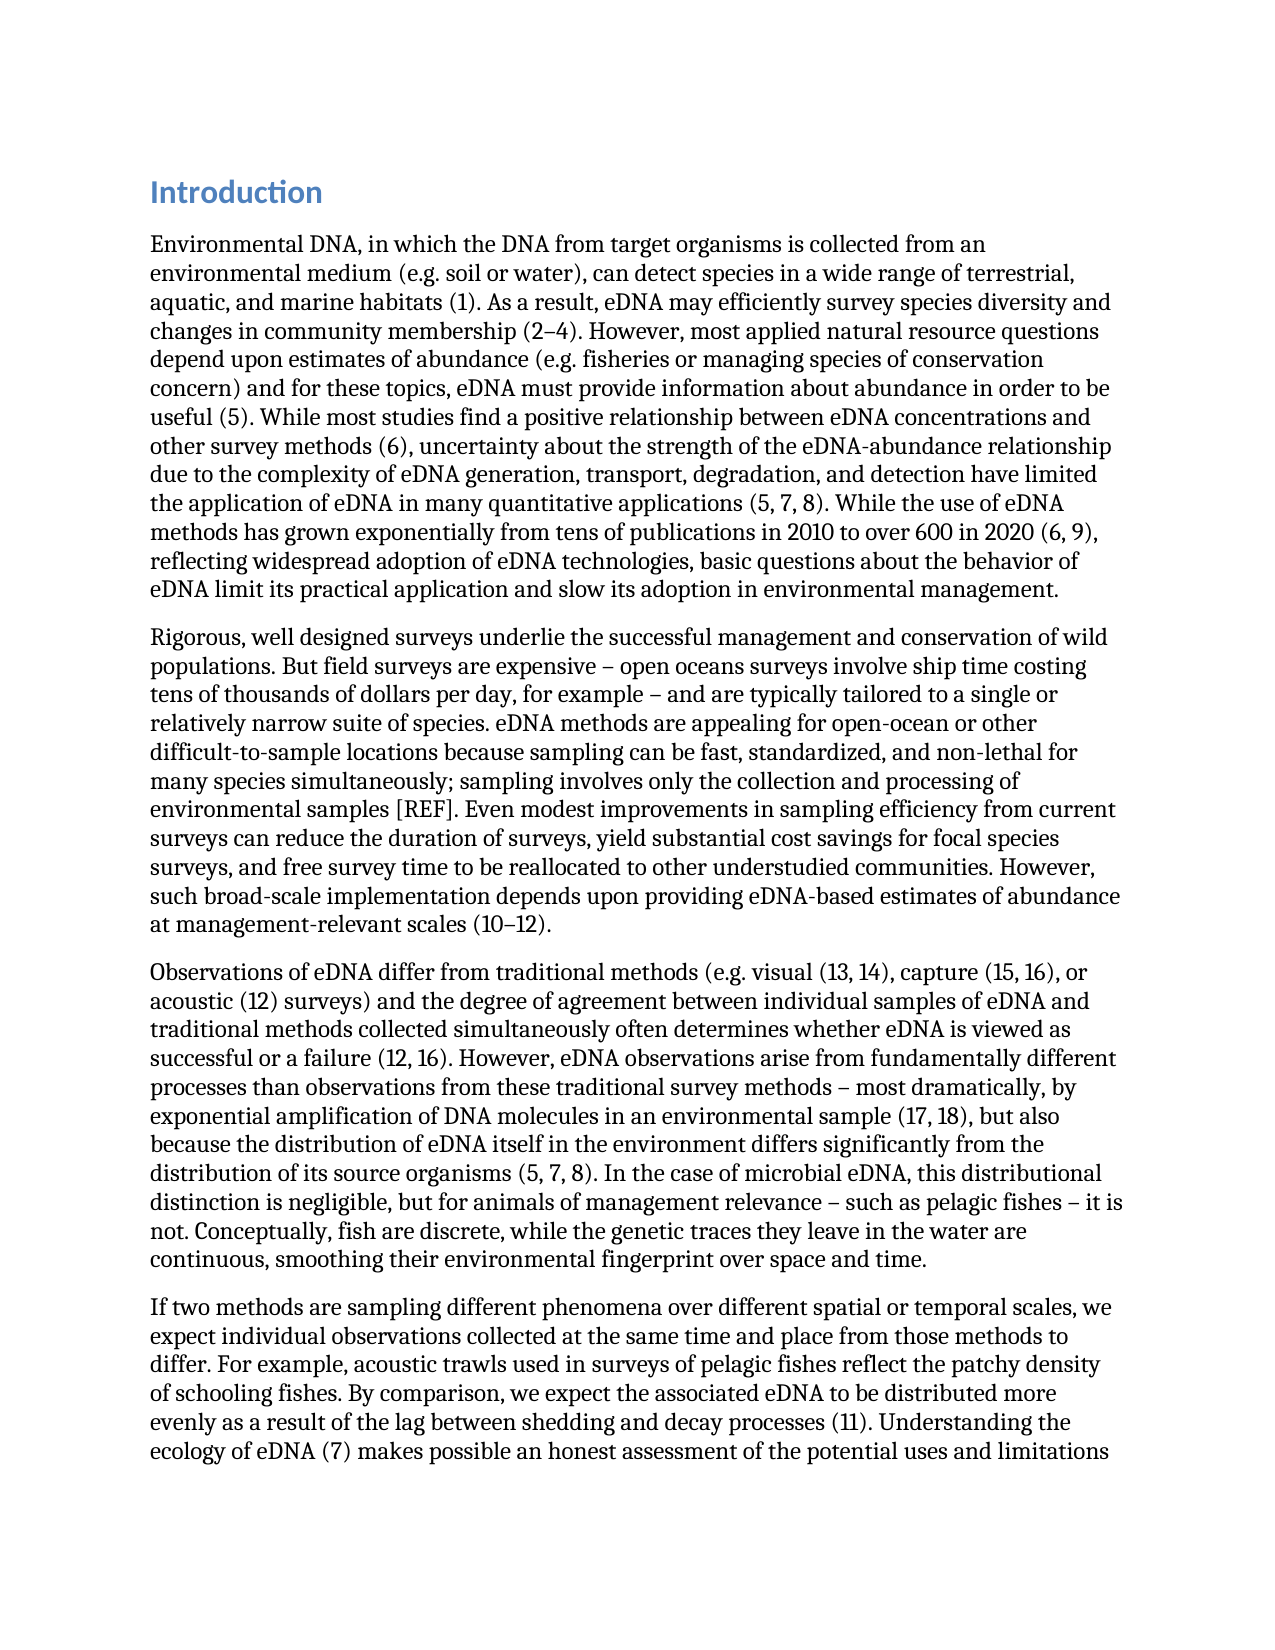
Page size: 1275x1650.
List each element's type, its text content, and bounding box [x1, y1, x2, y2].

text Rigorous, well designed surveys underlie the successful management and conservation of wild populations. But field surveys are expensive – open oceans surveys involve ship time costing tens of thousands of dollars per day, for example – and are typically tailored to a single or relatively narrow suite of species. eDNA methods are appealing for open-ocean or other difficult-to-sample locations because sampling can be fast, standardized, and non-lethal for many species simultaneously; sampling involves only the collection and processing of environmental samples [REF]. Even modest improvements in sampling efficiency from current surveys can reduce the duration of surveys, yield substantial cost savings for focal species surveys, and free survey time to be reallocated to other understudied communities. However, such broad-scale implementation depends upon providing eDNA-based estimates of abundance at management-relevant scales (10–12). [150, 623, 1125, 939]
text Observations of eDNA differ from traditional methods (e.g. visual (13, 14), capture (15, 16), or acoustic (12) surveys) and the degree of agreement between individual samples of eDNA and traditional methods collected simultaneously often determines whether eDNA is viewed as successful or a failure (12, 16). However, eDNA observations arise from fundamentally different processes than observations from these traditional survey methods – most dramatically, by exponential amplification of DNA molecules in an environmental sample (17, 18), but also because the distribution of eDNA itself in the environment differs significantly from the distribution of its source organisms (5, 7, 8). In the case of microbial eDNA, this distributional distinction is negligible, but for animals of management relevance – such as pelagic fishes – it is not. Conceptually, fish are discrete, while the genetic traces they leave in the water are continuous, smoothing their environmental fingerprint over space and time. [150, 958, 1125, 1274]
text Environmental DNA, in which the DNA from target organisms is collected from an environmental medium (e.g. soil or water), can detect species in a wide range of terrestrial, aquatic, and marine habitats (1). As a result, eDNA may efficiently survey species diversity and changes in community membership (2–4). However, most applied natural resource questions depend upon estimates of abundance (e.g. fisheries or managing species of conservation concern) and for these topics, eDNA must provide information about abundance in order to be useful (5). While most studies find a positive relationship between eDNA concentrations and other survey methods (6), uncertainty about the strength of the eDNA-abundance relationship due to the complexity of eDNA generation, transport, degradation, and detection have limited the application of eDNA in many quantitative applications (5, 7, 8). While the use of eDNA methods has grown exponentially from tens of publications in 2010 to over 600 in 2020 (6, 9), reflecting widespread adoption of eDNA technologies, basic questions about the behavior of eDNA limit its practical application and slow its adoption in environmental management. [150, 230, 1125, 604]
subtitle Introduction [150, 171, 1125, 212]
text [150, 1293, 1125, 1465]
